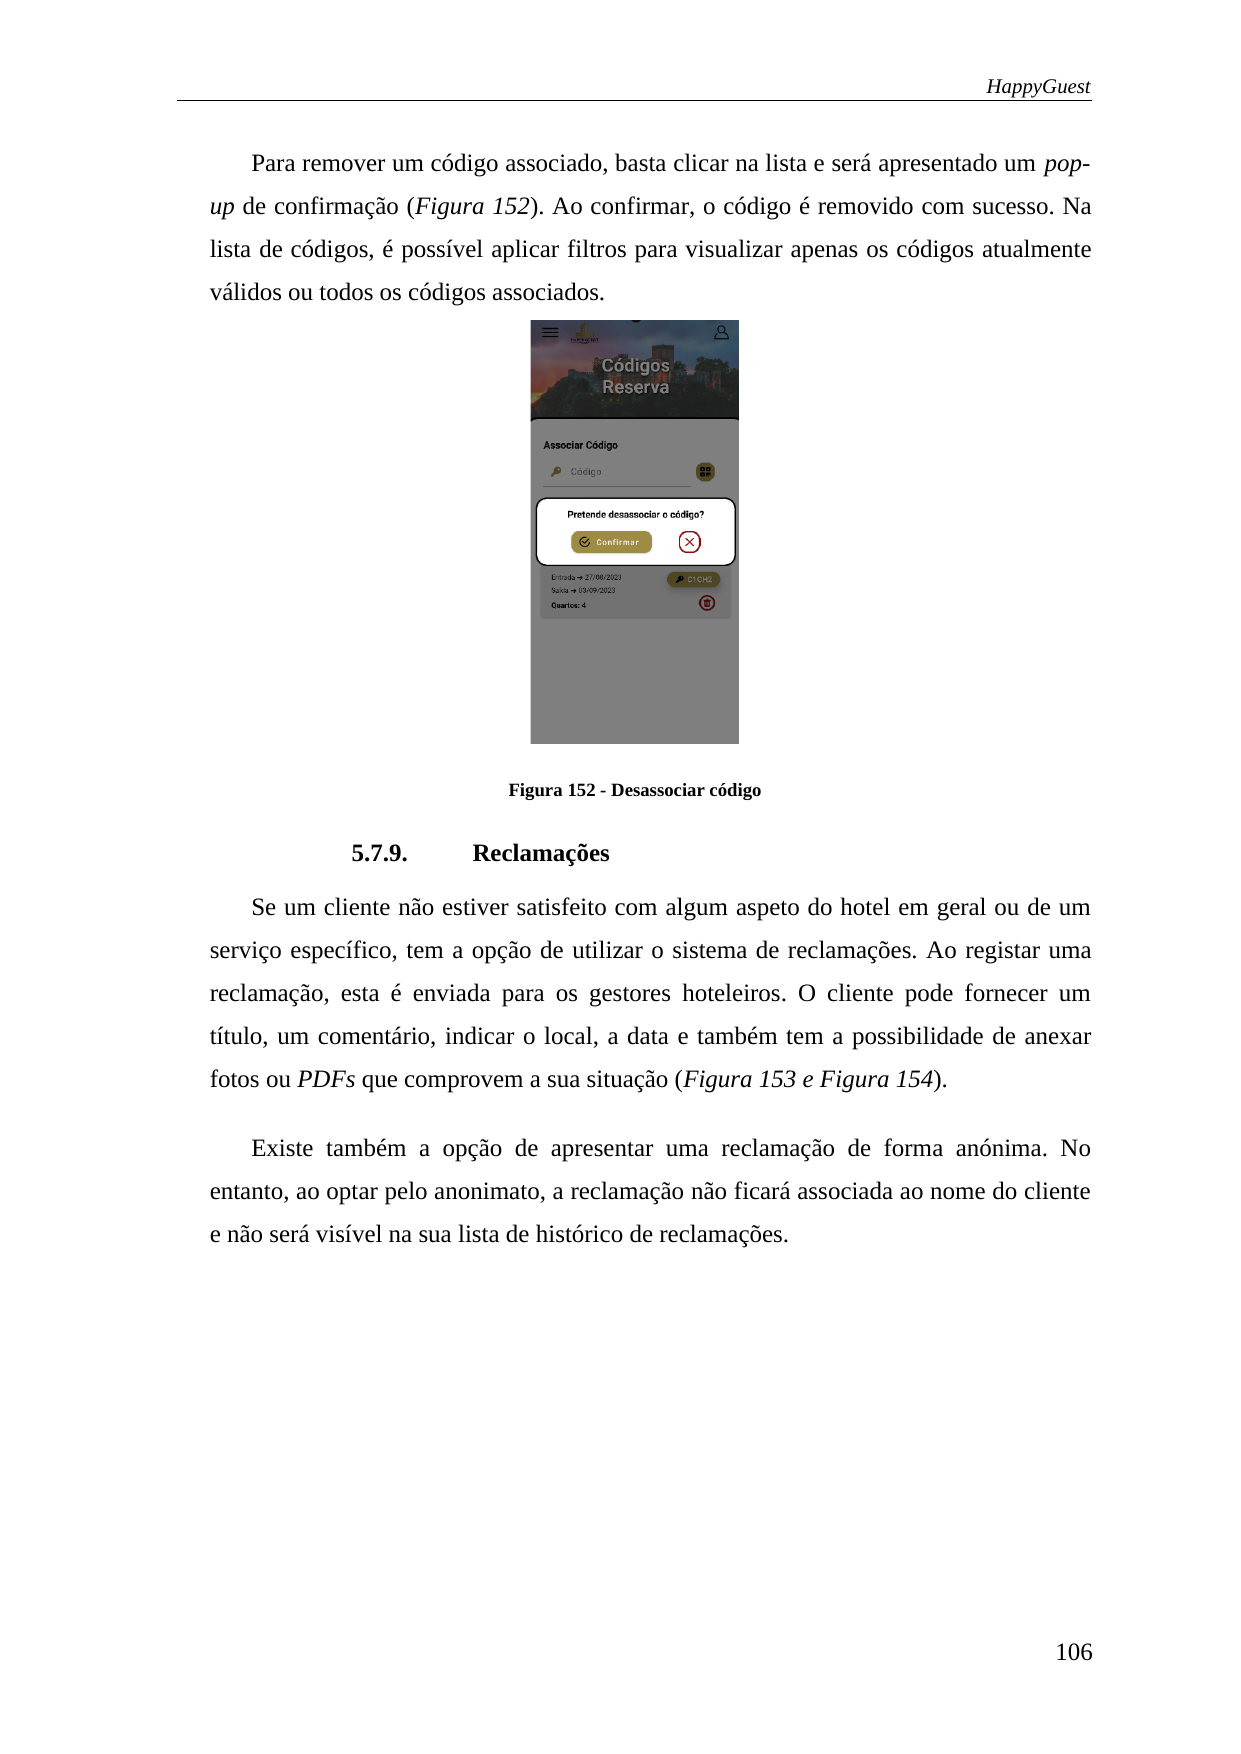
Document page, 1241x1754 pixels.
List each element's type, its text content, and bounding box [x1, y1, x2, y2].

text Existe também a opção de apresentar uma reclamação de forma anónima. No entanto, ao optar pelo anonimato, a reclamação não ficará associada ao nome do cliente e não será visível na sua lista de histórico de reclamações. [209, 1133, 1092, 1248]
text Para remover um código associado, basta clicar na lista e será apresentado um pop-up de confirmação (Figura 152). Ao confirmar, o código é removido com sucesso. Na lista de códigos, é possível aplicar filtros para visualizar apenas os códigos atualmente válidos ou todos os códigos associados. [209, 148, 1092, 306]
subtitle Reclamações [310, 838, 1092, 867]
picture [530, 320, 739, 744]
text Se um cliente não estiver satisfeito com algum aspeto do hotel em geral ou de um serviço específico, tem a opção de utilizar o sistema de reclamações. Ao registar uma reclamação, esta é enviada para os gestores hoteleiros. O cliente pode fornecer um título, um comentário, indicar o local, a data e também tem a possibilidade de anexar fotos ou PDFs que comprovem a sua situação (Figura 153 e Figura 154). [209, 892, 1092, 1093]
